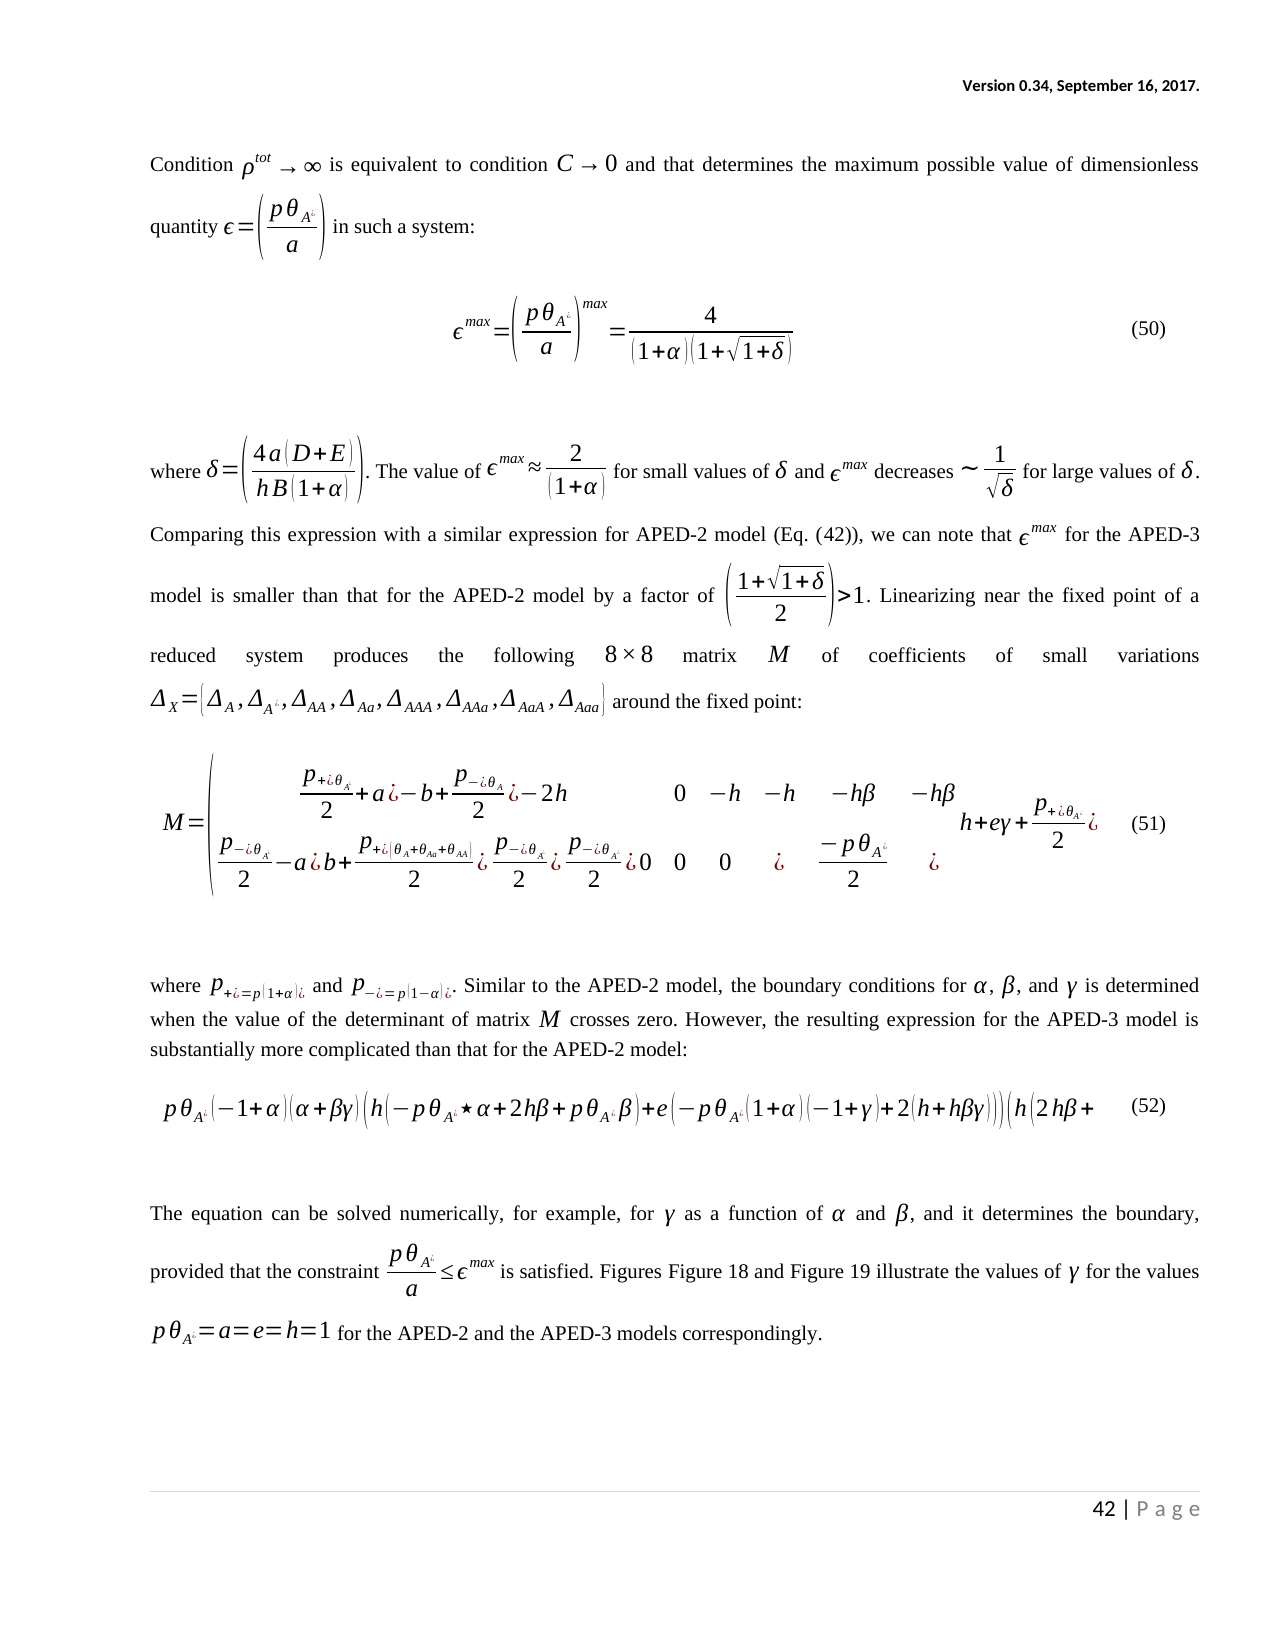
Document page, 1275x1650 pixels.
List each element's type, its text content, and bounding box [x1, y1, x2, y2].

table_header () [1097, 751, 1200, 912]
text where and . Similar to the APED-2 model, the boundary conditions for , , and is determined when the value of the determinant of matrix crosses zero. However, the resulting expression for the APED-3 model is substantially more complicated than that for the APED-2 model: [150, 969, 1200, 1061]
table_header () [1097, 1085, 1200, 1143]
table_header [150, 751, 1097, 912]
text where . The value of for small values of and decreases for large values of . Comparing this expression with a similar expression for APED-2 model (Eq. (39)), we can note that for the APED-3 model is smaller than that for the APED-2 model by a factor of . Linearizing near the fixed point of a reduced system produces the following matrix of coefficients of small variations around the fixed point: [150, 435, 1200, 718]
table_header () [1097, 294, 1200, 378]
text The equation can be solved numerically, for example, for as a function of and , and it determines the boundary, provided that the constraint is satisfied. Figures 18 and 19 illustrate the values of for the values for the APED-2 and the APED-3 models correspondingly. [150, 1199, 1200, 1348]
table_header [150, 294, 1097, 378]
text Condition is equivalent to condition and that determines the maximum possible value of dimensionless quantity in such a system: [150, 148, 1200, 261]
table_header [150, 1085, 1097, 1143]
